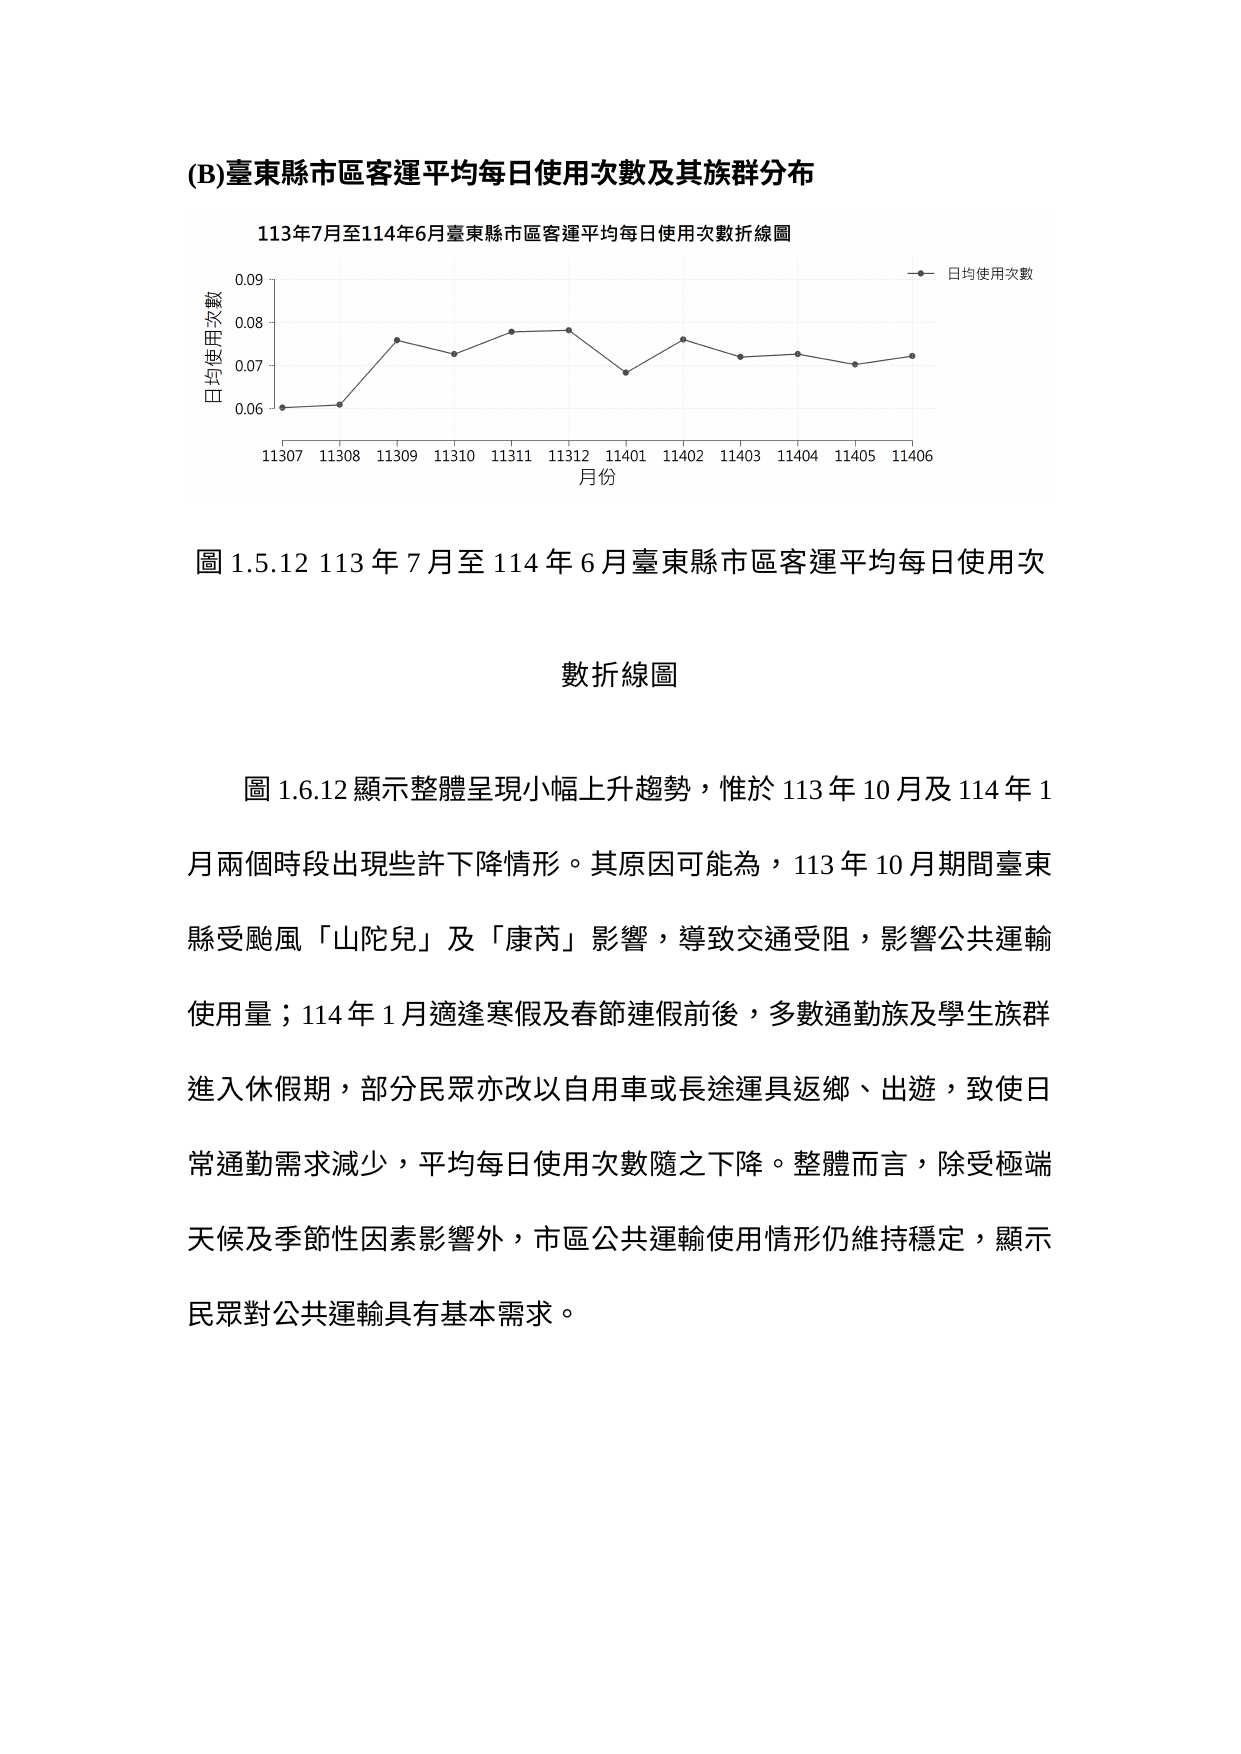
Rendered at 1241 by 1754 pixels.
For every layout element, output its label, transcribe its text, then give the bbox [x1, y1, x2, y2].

text 圖1.6.12顯示整體呈現小幅上升趨勢，惟於113年10月及114年1月兩個時段出現些許下降情形。其原因可能為，113年10月期間臺東縣受颱風「山陀兒」及「康芮」影響，導致交通受阻，影響公共運輸使用量；114年1月適逢寒假及春節連假前後，多數通勤族及學生族群進入休假期，部分民眾亦改以自用車或長途運具返鄉、出遊，致使日常通勤需求減少，平均每日使用次數隨之下降。整體而言，除受極端天候及季節性因素影響外，市區公共運輸使用情形仍維持穩定，顯示民眾對公共運輸具有基本需求。 [187, 749, 1053, 1349]
text 圖1.5.12 113年7月至114年6月臺東縣市區客運平均每日使用次數折線圖 [187, 523, 1053, 710]
picture [188, 210, 1053, 498]
list (B)臺東縣市區客運平均每日使用次數及其族群分布 [187, 150, 1053, 192]
